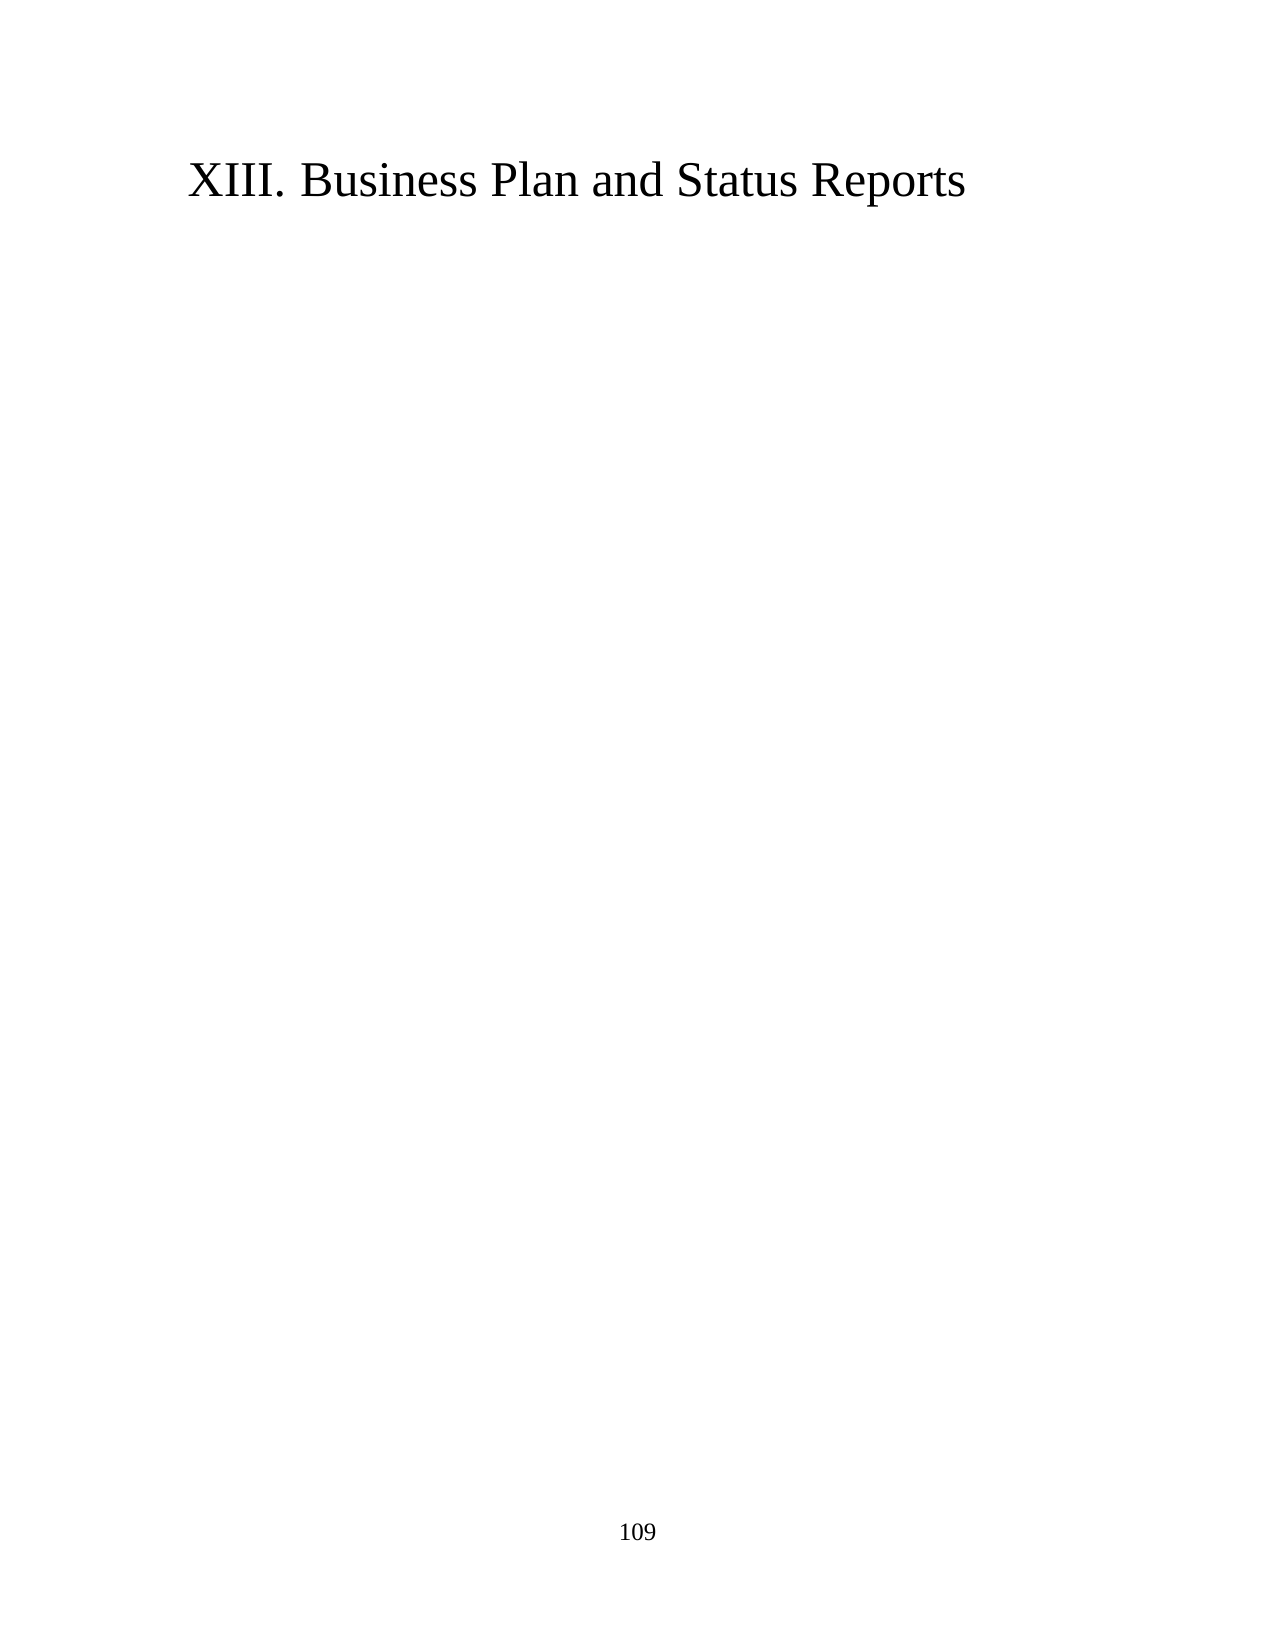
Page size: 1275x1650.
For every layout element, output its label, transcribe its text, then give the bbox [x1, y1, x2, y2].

list Business Plan and Status Reports [187, 150, 1125, 207]
